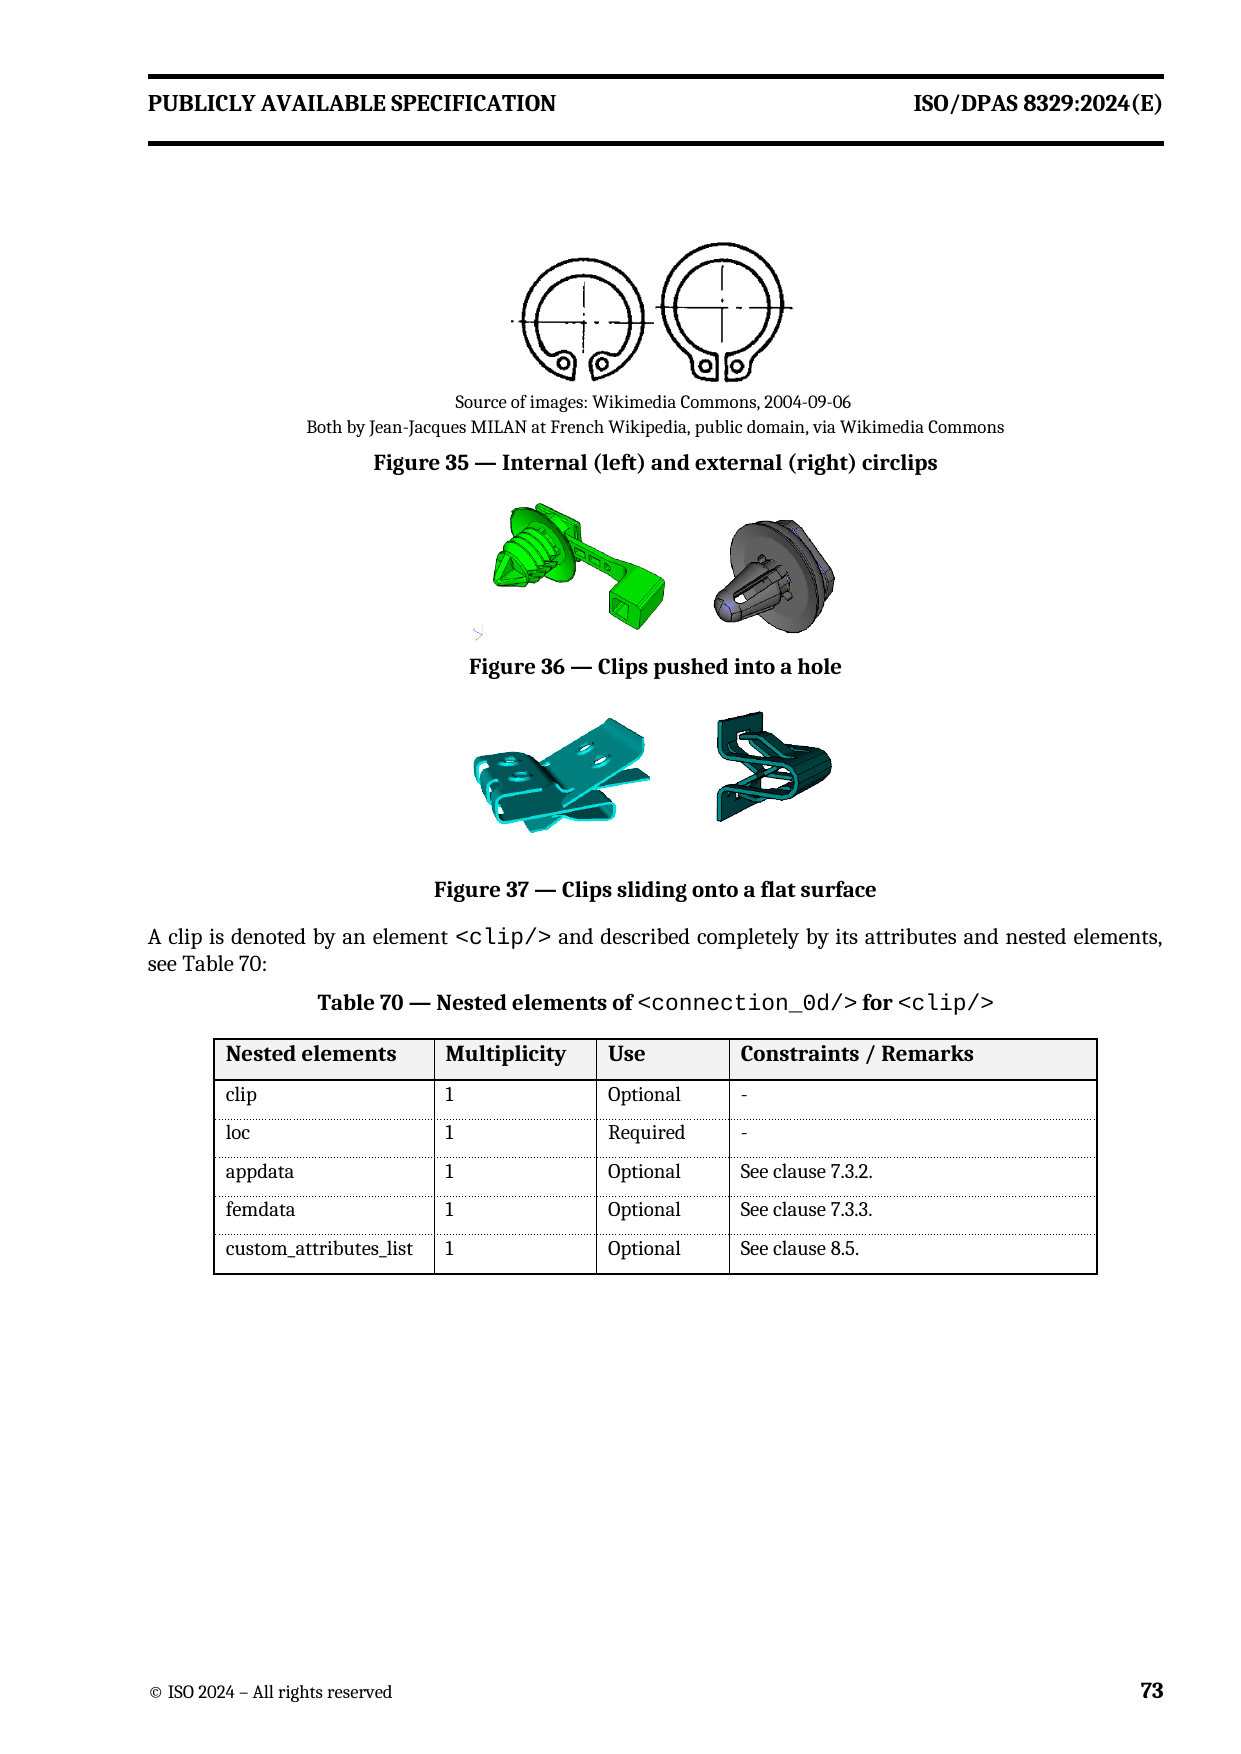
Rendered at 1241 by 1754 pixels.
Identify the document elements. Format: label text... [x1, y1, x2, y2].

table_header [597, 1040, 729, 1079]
picture [702, 512, 840, 642]
picture [505, 231, 807, 388]
text Table 70 — Nested elements of <connection_0d/> for <clip/> [148, 990, 1163, 1017]
text Figure 36 — Clips pushed into a hole [148, 654, 1163, 680]
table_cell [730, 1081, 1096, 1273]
picture [472, 497, 669, 642]
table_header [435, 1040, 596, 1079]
text Figure 37 — Clips sliding onto a flat surface [148, 876, 1163, 903]
text Figure 35 — Internal (left) and external (right) circlips [148, 450, 1163, 477]
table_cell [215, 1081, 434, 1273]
picture [687, 700, 849, 838]
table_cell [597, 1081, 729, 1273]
list Source of images: Wikimedia Commons, 2004-09-06 Both by Jean-Jacques MILAN at French Wikipedia, public domain, via Wikimedia Commons [148, 388, 1163, 438]
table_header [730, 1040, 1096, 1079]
picture [462, 711, 657, 838]
text A clip is denoted by an element <clip/> and described completely by its attributes and nested elements, see Table 70: [148, 923, 1163, 977]
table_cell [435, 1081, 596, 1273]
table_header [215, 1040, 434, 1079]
